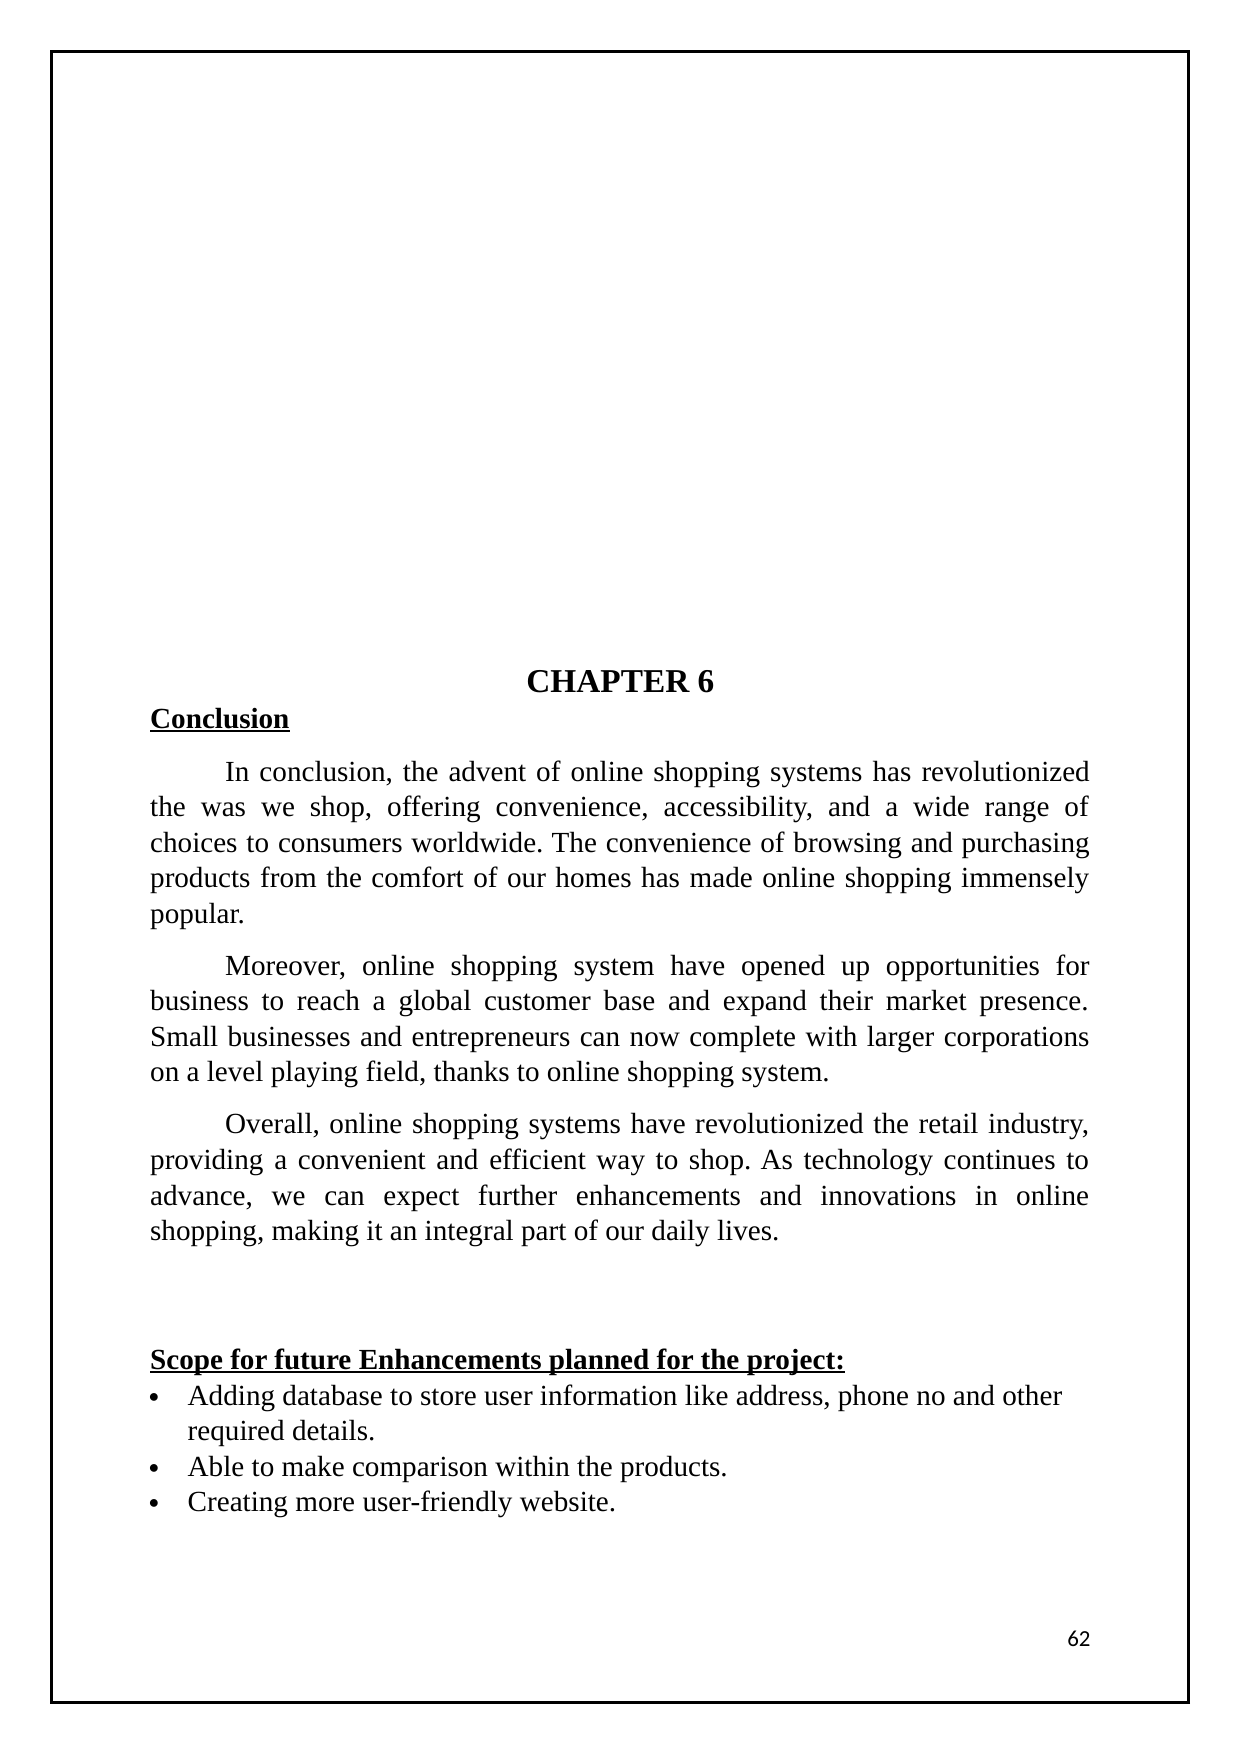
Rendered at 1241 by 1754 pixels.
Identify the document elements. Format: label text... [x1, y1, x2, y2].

subtitle Scope for future Enhancements planned for the project: [150, 1342, 1090, 1376]
text Conclusion [150, 701, 1090, 735]
list Adding database to store user information like address, phone no and other required details. [150, 1378, 1090, 1447]
subtitle CHAPTER 6 [150, 661, 1090, 699]
list Able to make comparison within the products. [150, 1449, 1090, 1483]
text In conclusion, the advent of online shopping systems has revolutionized the was we shop, offering convenience, accessibility, and a wide range of choices to consumers worldwide. The convenience of browsing and purchasing products from the comfort of our homes has made online shopping immensely popular. [150, 754, 1090, 929]
list Creating more user-friendly website. [150, 1484, 1090, 1518]
text Overall, online shopping systems have revolutionized the retail industry, providing a convenient and efficient way to shop. As technology continues to advance, we can expect further enhancements and innovations in online shopping, making it an integral part of our daily lives. [150, 1107, 1090, 1247]
text Moreover, online shopping system have opened up opportunities for business to reach a global customer base and expand their market presence. Small businesses and entrepreneurs can now complete with larger corporations on a level playing field, thanks to online shopping system. [150, 948, 1090, 1088]
